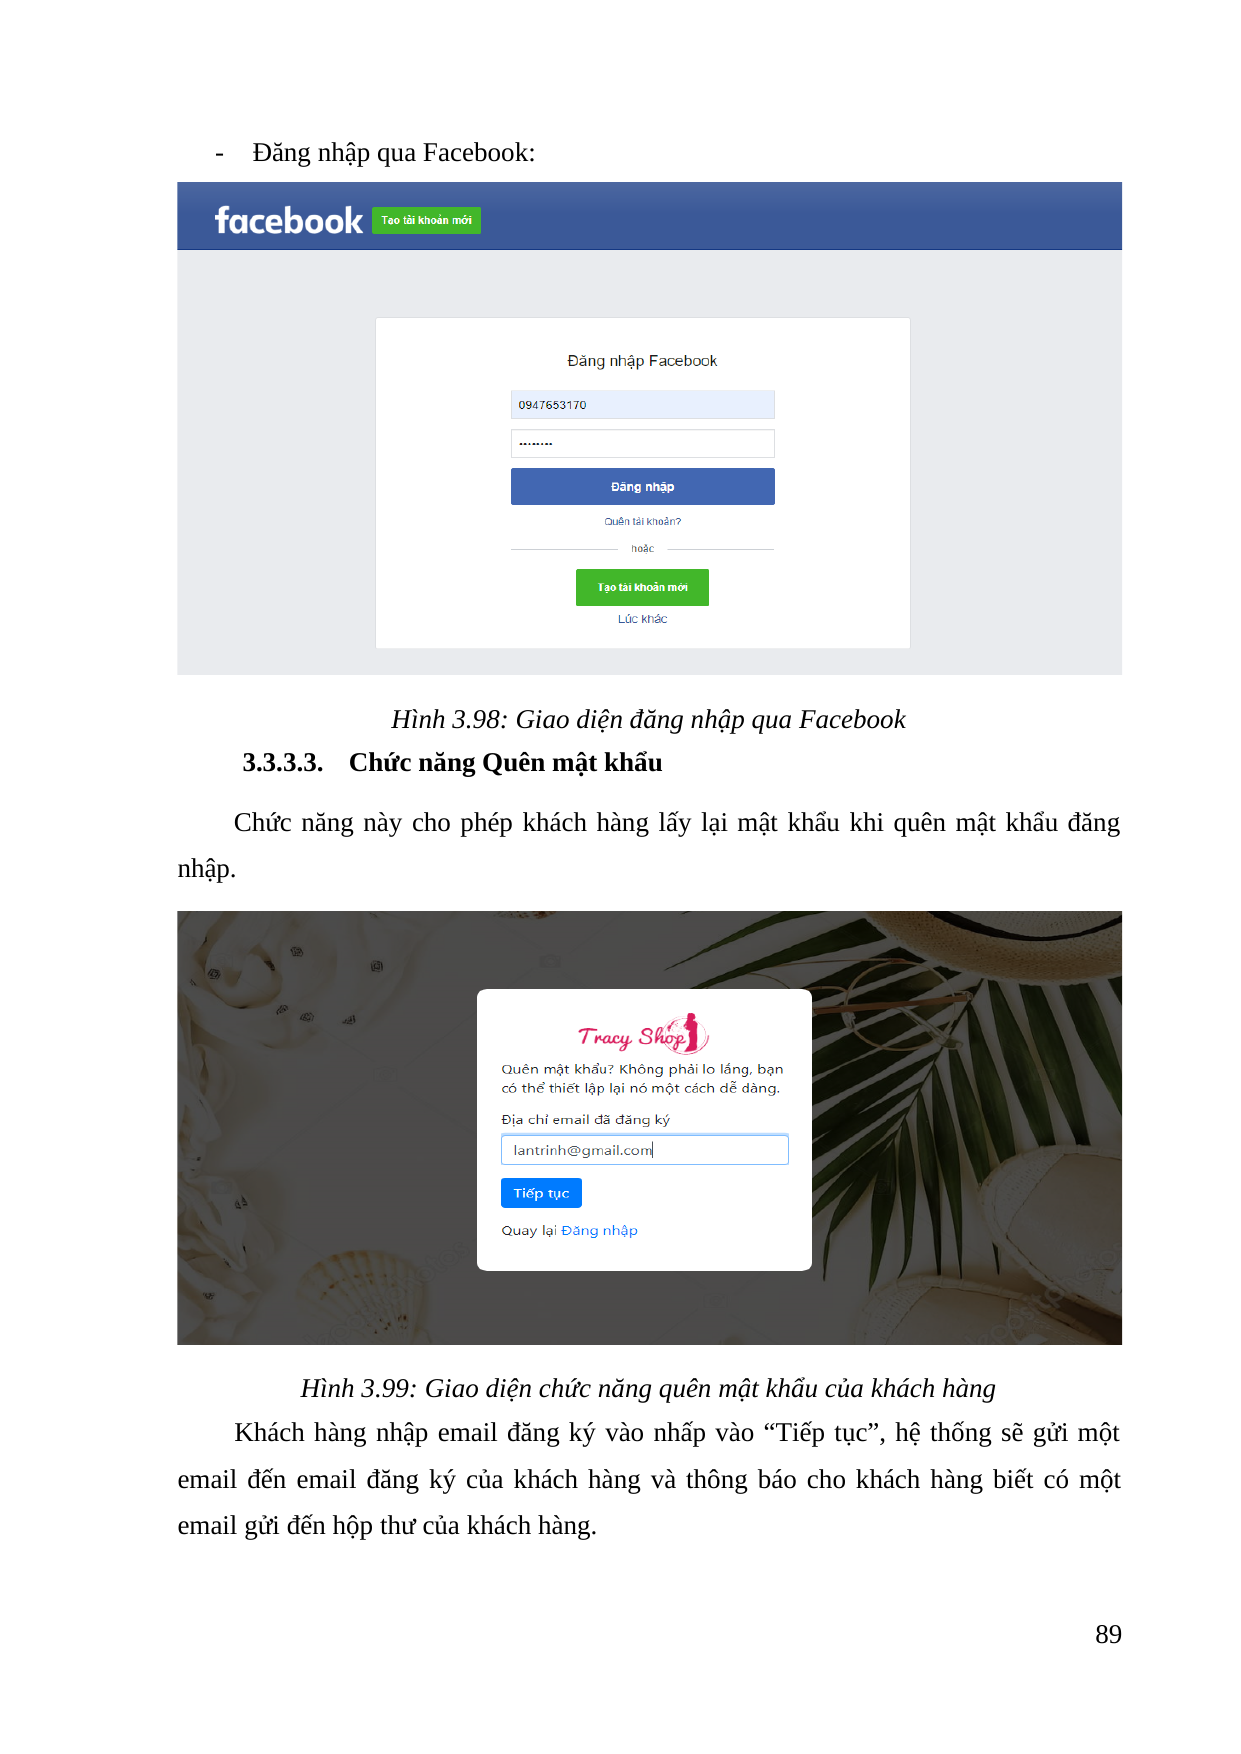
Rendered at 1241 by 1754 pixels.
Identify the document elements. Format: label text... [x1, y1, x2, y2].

picture [177, 911, 1123, 1345]
subtitle Chức năng Quên mật khẩu [242, 747, 1122, 778]
text Khách hàng nhập email đăng ký vào nhấp vào “Tiếp tục”, hệ thống sẽ gửi một email đến email đăng ký của khách hàng và thông báo cho khách hàng biết có một email gửi đến hộp thư của khách hàng. [177, 1416, 1122, 1541]
picture [177, 182, 1123, 675]
text Chức năng này cho phép khách hàng lấy lại mật khẩu khi quên mật khẩu đăng nhập. [177, 806, 1122, 883]
list Đăng nhập qua Facebook: [215, 136, 1122, 167]
